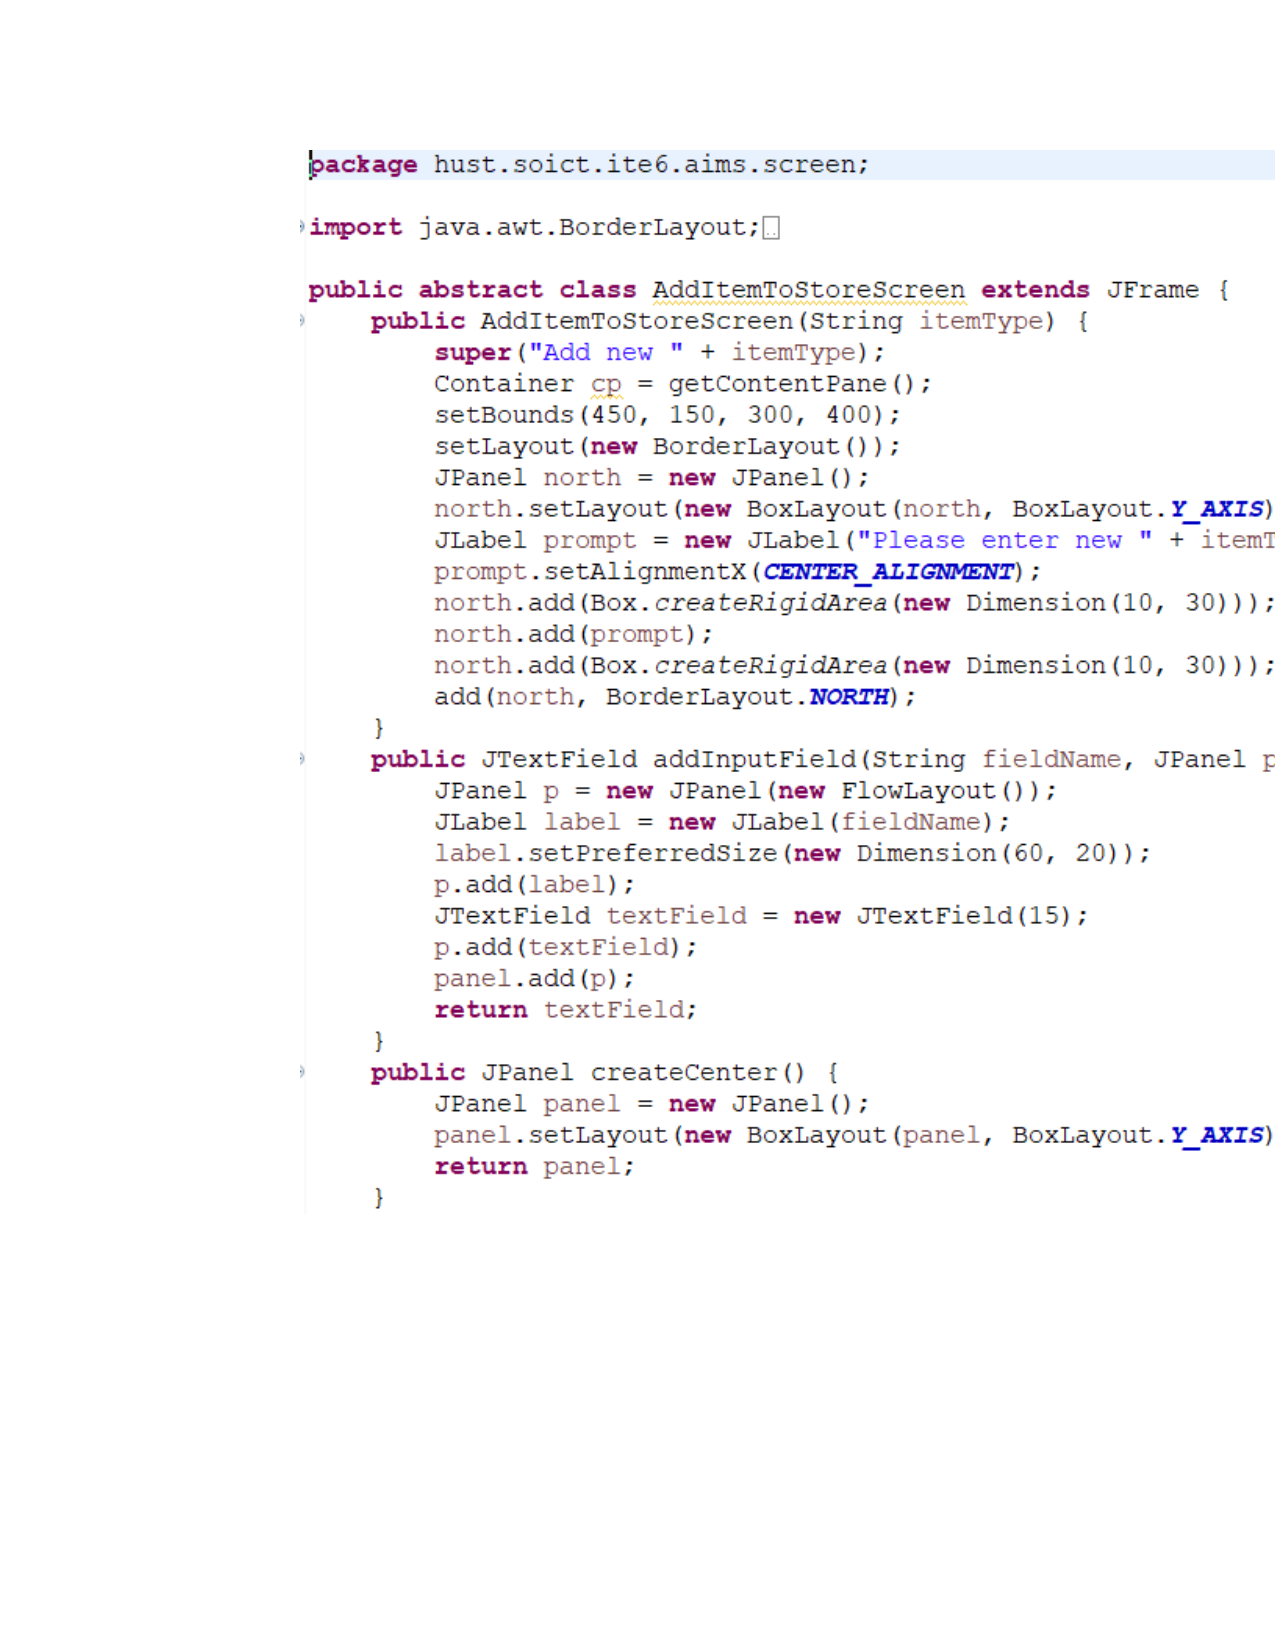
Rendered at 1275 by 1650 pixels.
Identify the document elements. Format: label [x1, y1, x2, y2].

picture [300, 150, 1275, 1215]
